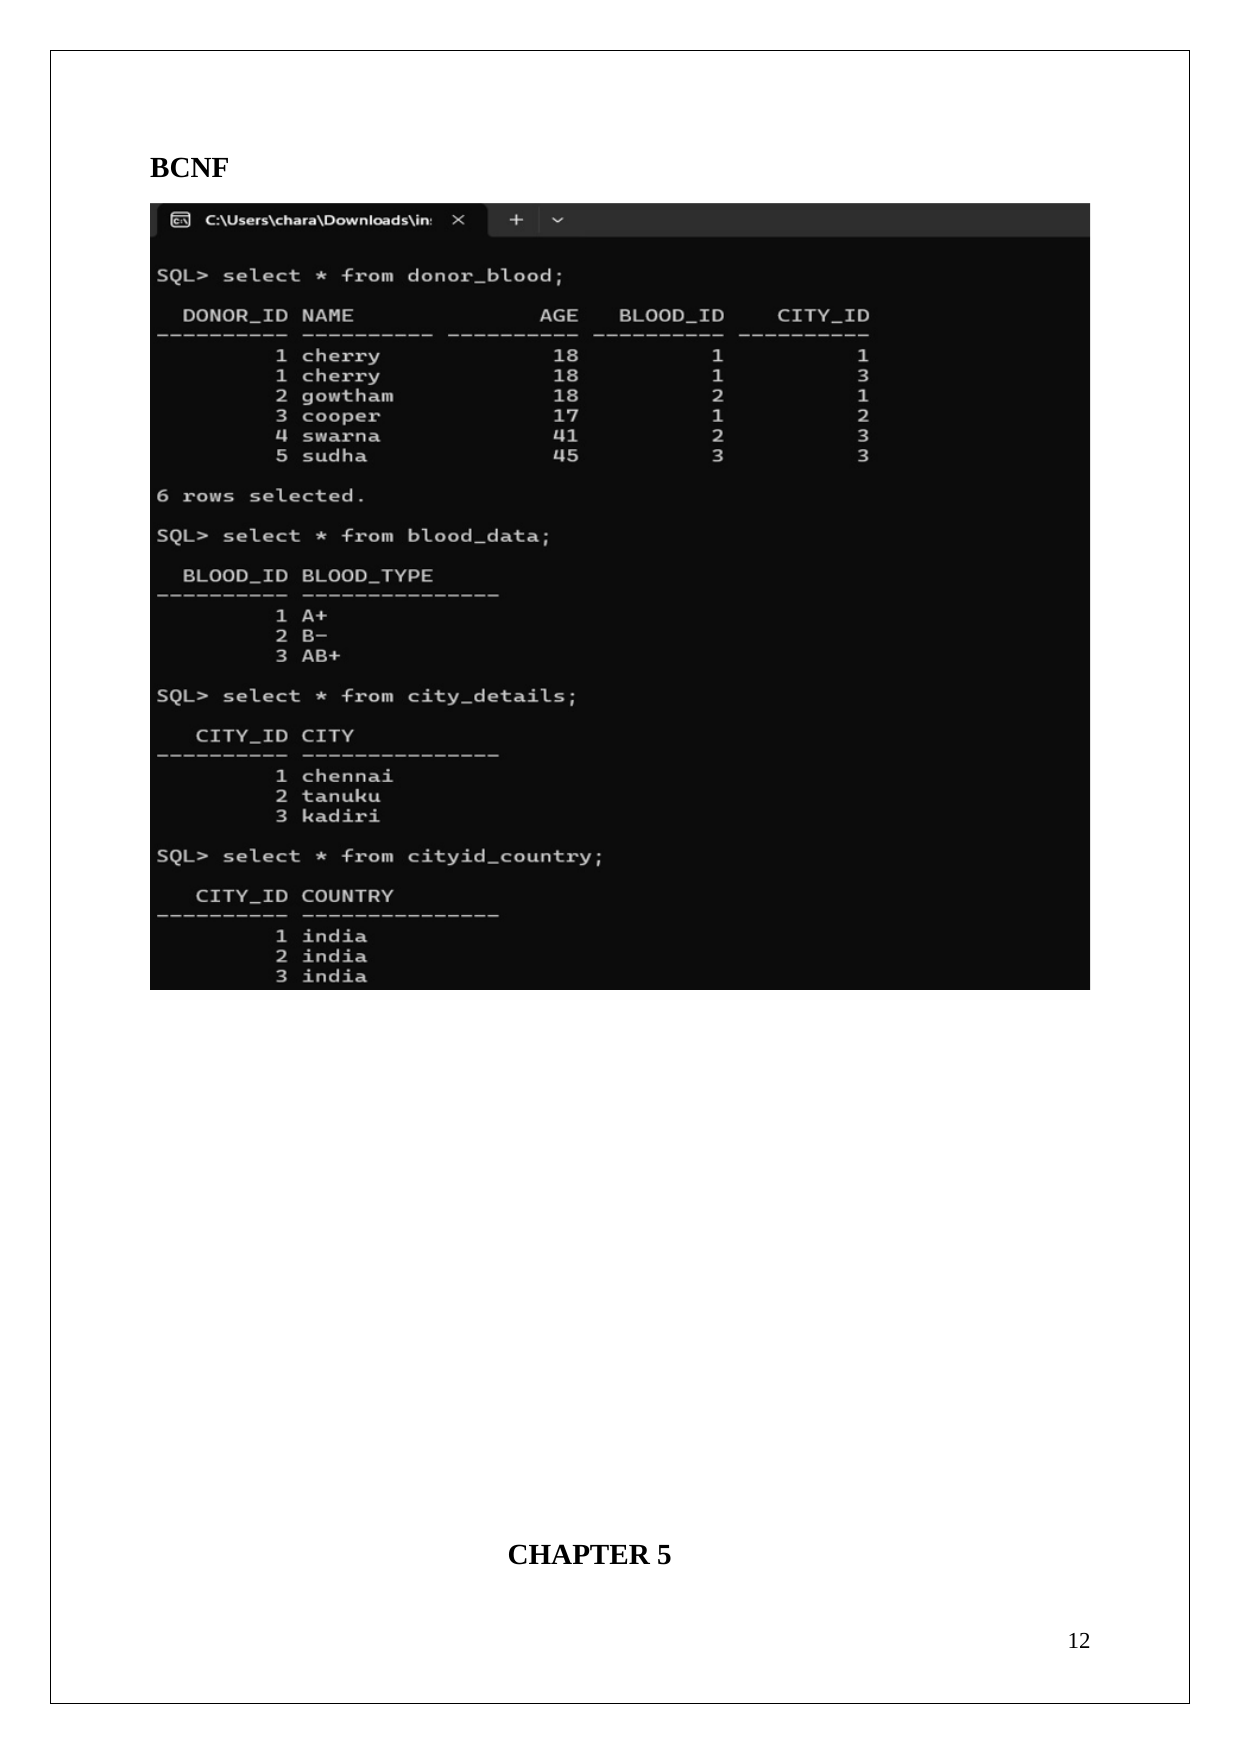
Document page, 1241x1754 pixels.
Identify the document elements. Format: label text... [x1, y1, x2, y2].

picture [150, 202, 1091, 990]
text BCNF [150, 150, 1090, 183]
text CHAPTER 5 [150, 1537, 1090, 1570]
